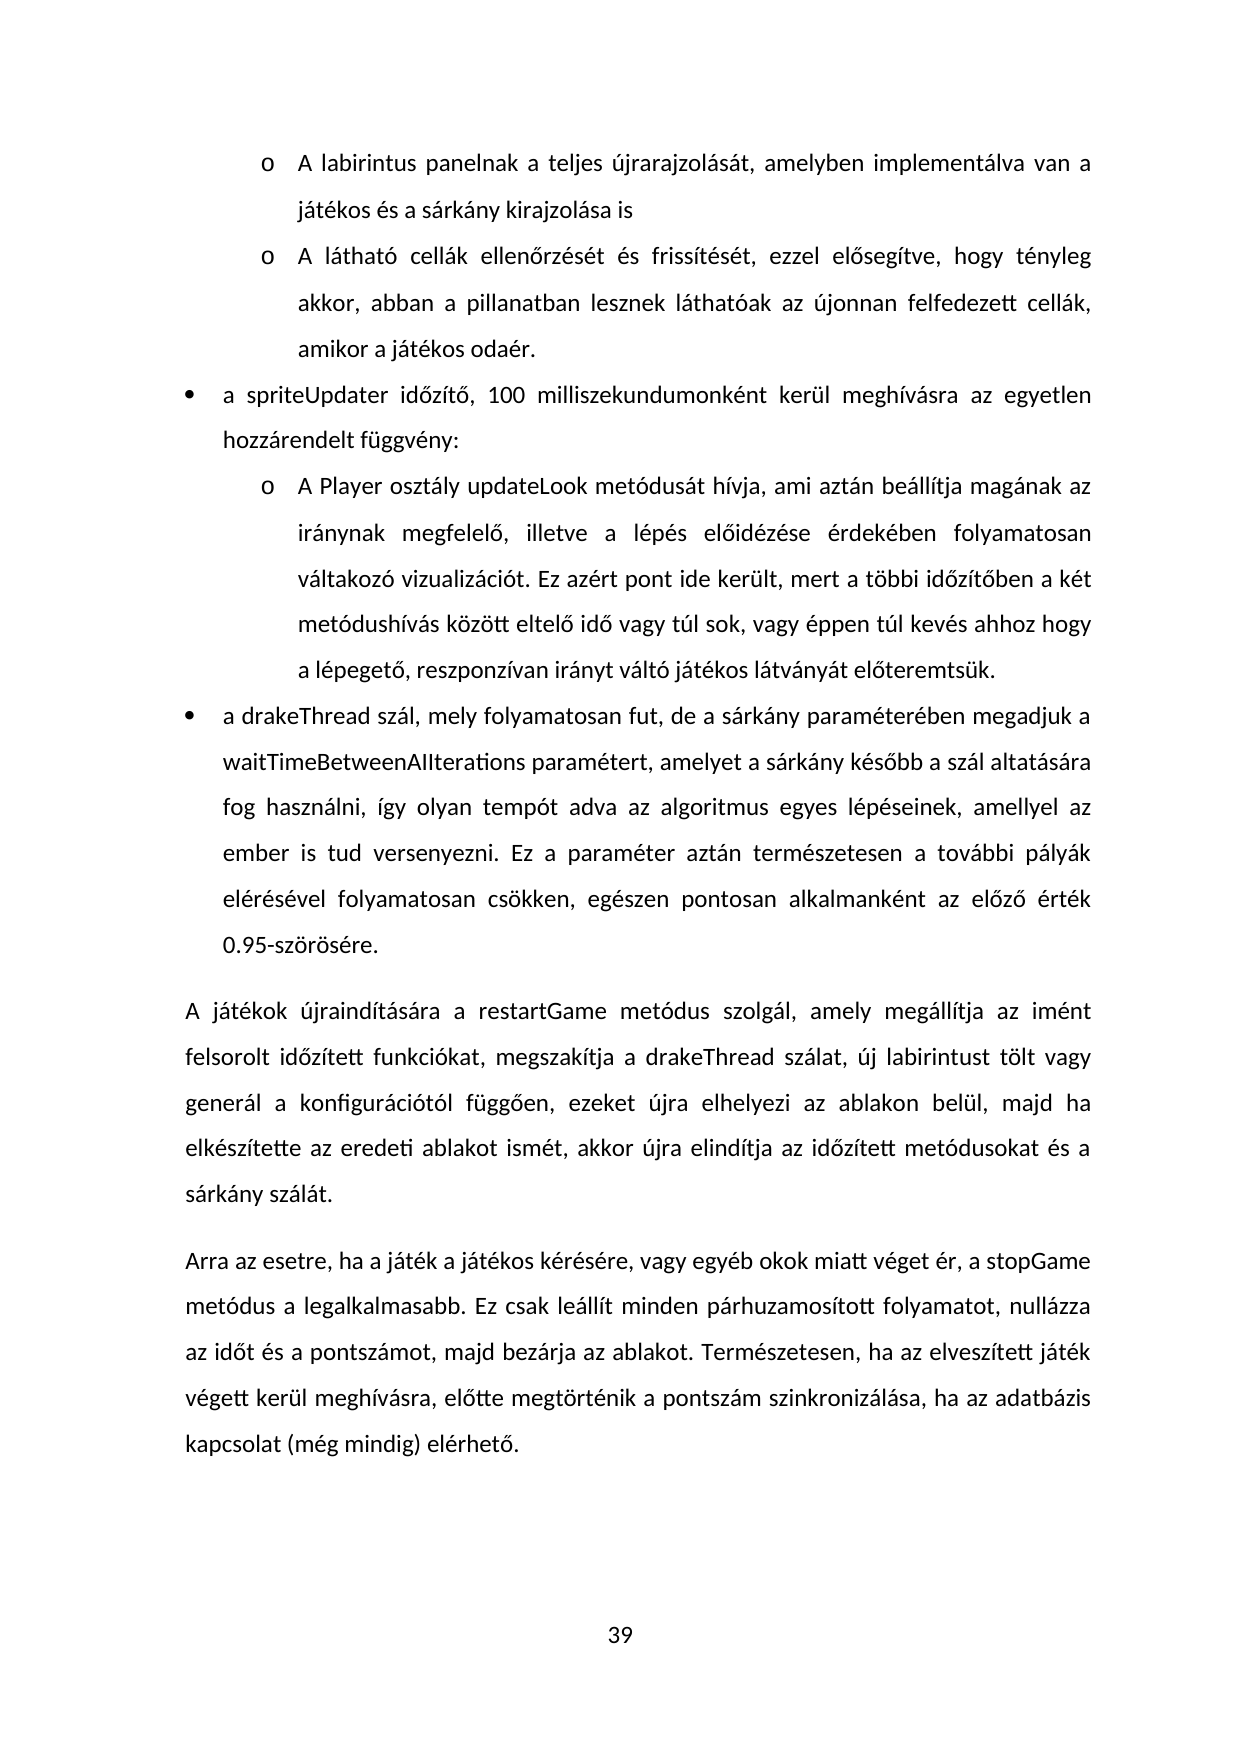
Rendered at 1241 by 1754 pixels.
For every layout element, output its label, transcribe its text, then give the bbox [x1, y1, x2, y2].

list A látható cellák ellenőrzését és frissítését, ezzel elősegítve, hogy tényleg akkor, abban a pillanatban lesznek láthatóak az újonnan felfedezett cellák, amikor a játékos odaér. [260, 240, 1093, 363]
text A játékok újraindítására a restartGame metódus szolgál, amely megállítja az imént felsorolt időzített funkciókat, megszakítja a drakeThread szálat, új labirintust tölt vagy generál a konfigurációtól függően, ezeket újra elhelyezi az ablakon belül, majd ha elkészítette az eredeti ablakot ismét, akkor újra elindítja az időzített metódusokat és a sárkány szálát. [185, 995, 1093, 1209]
list a spriteUpdater időzítő, 100 milliszekundumonként kerül meghívásra az egyetlen hozzárendelt függvény: [185, 379, 1093, 455]
text Arra az esetre, ha a játék a játékos kérésére, vagy egyéb okok miatt véget ér, a stopGame metódus a legalkalmasabb. Ez csak leállít minden párhuzamosított folyamatot, nullázza az időt és a pontszámot, majd bezárja az ablakot. Természetesen, ha az elveszített játék végett kerül meghívásra, előtte megtörténik a pontszám szinkronizálása, ha az adatbázis kapcsolat (még mindig) elérhető. [185, 1245, 1093, 1458]
list a drakeThread szál, mely folyamatosan fut, de a sárkány paraméterében megadjuk a waitTimeBetweenAIIterations paramétert, amelyet a sárkány később a szál altatására fog használni, így olyan tempót adva az algoritmus egyes lépéseinek, amellyel az ember is tud versenyezni. Ez a paraméter aztán természetesen a további pályák elérésével folyamatosan csökken, egészen pontosan alkalmanként az előző érték 0.95-szörösére. [185, 700, 1093, 959]
list A labirintus panelnak a teljes újrarajzolását, amelyben implementálva van a játékos és a sárkány kirajzolása is [260, 148, 1093, 225]
list A Player osztály updateLook metódusát hívja, ami aztán beállítja magának az iránynak megfelelő, illetve a lépés előidézése érdekében folyamatosan váltakozó vizualizációt. Ez azért pont ide került, mert a többi időzítőben a két metódushívás között eltelő idő vagy túl sok, vagy éppen túl kevés ahhoz hogy a lépegető, reszponzívan irányt váltó játékos látványát előteremtsük. [260, 470, 1093, 685]
